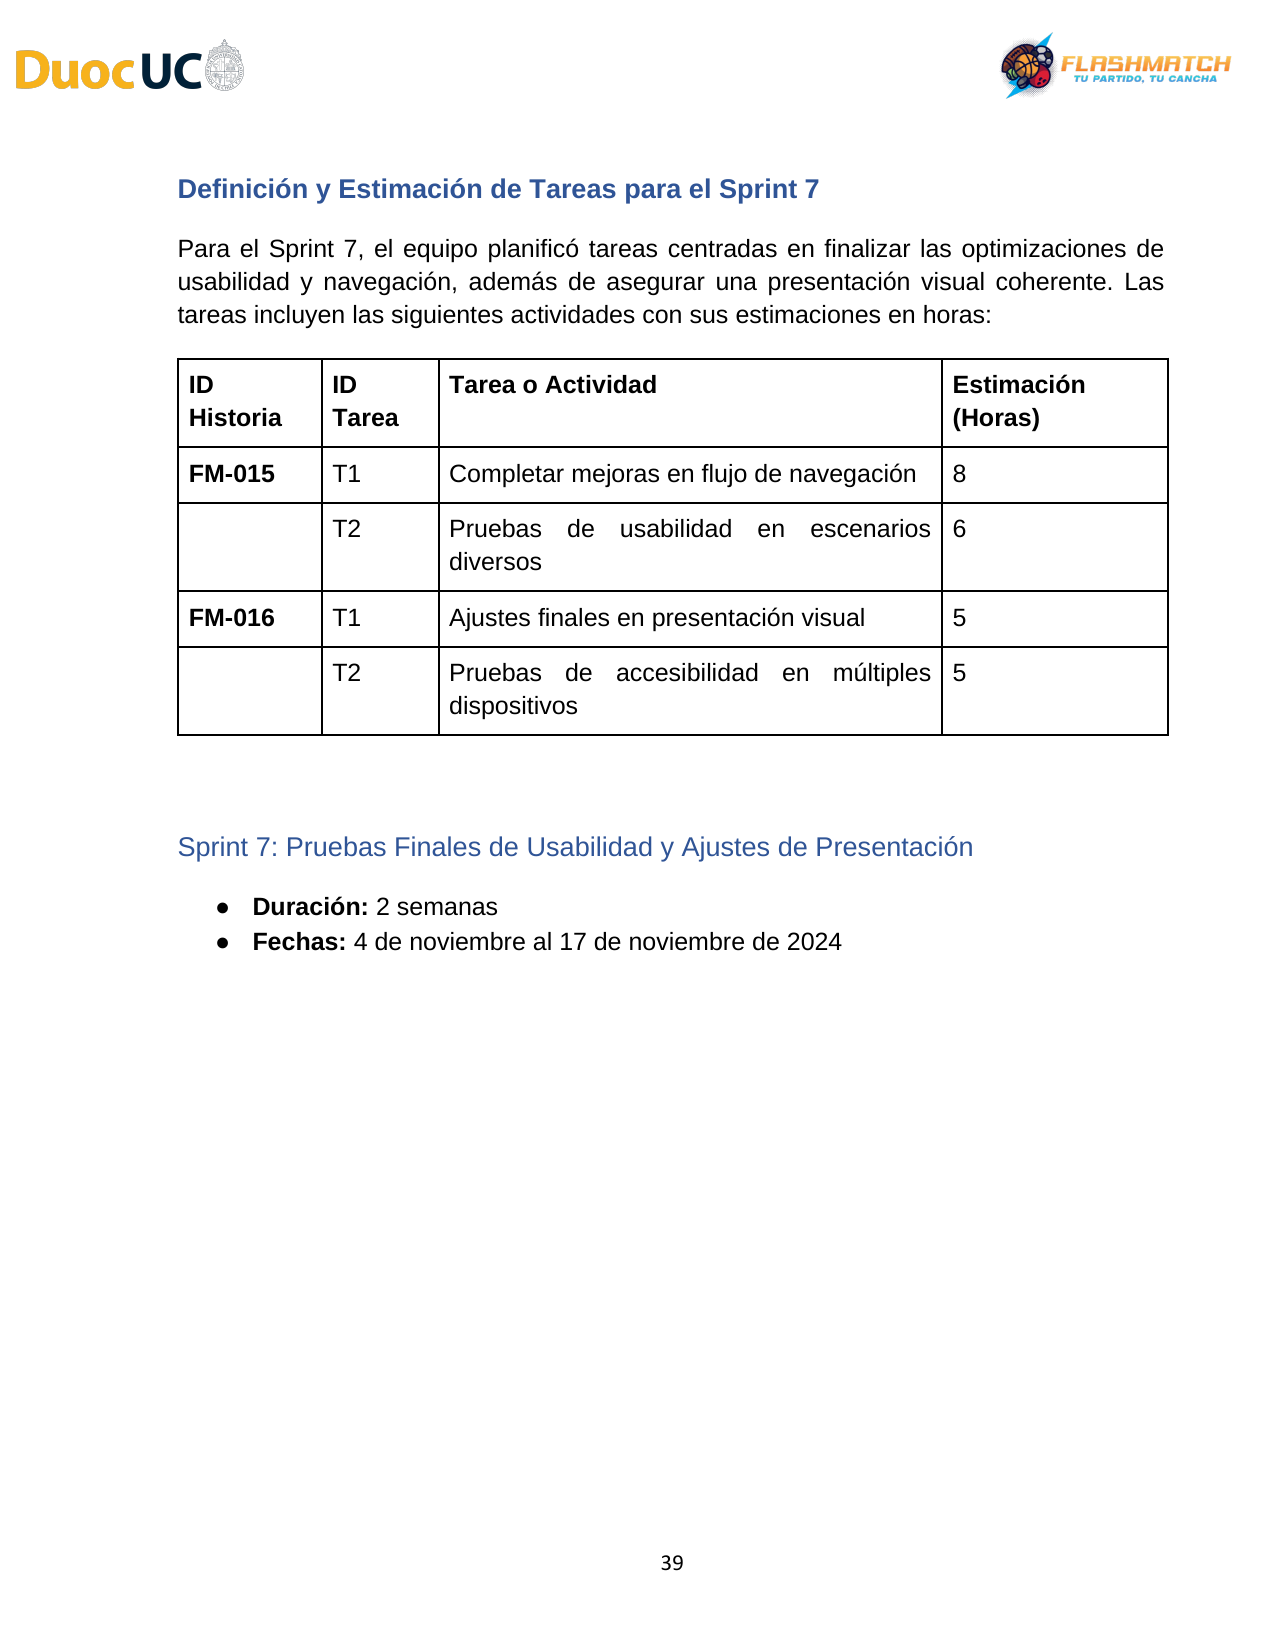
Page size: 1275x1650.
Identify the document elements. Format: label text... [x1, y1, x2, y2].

subtitle Sprint 7: Pruebas Finales de Usabilidad y Ajustes de Presentación [177, 831, 1167, 862]
table_header Tarea o Actividad [440, 360, 941, 446]
list Fechas: 4 de noviembre al 17 de noviembre de 2024 [215, 927, 1167, 957]
table_cell T1 [323, 448, 438, 502]
table_cell FM-016 [179, 592, 321, 646]
table_cell T2 [323, 648, 438, 734]
table_cell Ajustes finales en presentación visual [440, 592, 941, 646]
table_cell Completar mejoras en flujo de navegación [440, 448, 941, 502]
text Para el Sprint 7, el equipo planificó tareas centradas en finalizar las optimizaciones de usabilidad y navegación, además de asegurar una presentación visual coherente. Las tareas incluyen las siguientes actividades con sus estimaciones en horas: [177, 233, 1167, 328]
table_cell 8 [943, 448, 1167, 502]
table_cell FM-015 [179, 448, 321, 502]
table_header ID Historia [179, 360, 321, 446]
table_cell [179, 504, 321, 590]
table_header ID Tarea [323, 360, 438, 446]
table_cell 5 [943, 592, 1167, 646]
list Duración: 2 semanas [215, 892, 1167, 922]
table_cell 6 [943, 504, 1167, 590]
table_cell [179, 648, 321, 734]
picture [999, 30, 1232, 100]
table_cell 5 [943, 648, 1167, 734]
table_cell Pruebas de usabilidad en escenarios diversos [440, 504, 941, 590]
table_cell T2 [323, 504, 438, 590]
table_cell Pruebas de accesibilidad en múltiples dispositivos [440, 648, 941, 734]
picture [13, 36, 247, 94]
table_header Estimación (Horas) [943, 360, 1167, 446]
table_cell T1 [323, 592, 438, 646]
subtitle Definición y Estimación de Tareas para el Sprint 7 [177, 173, 1167, 204]
